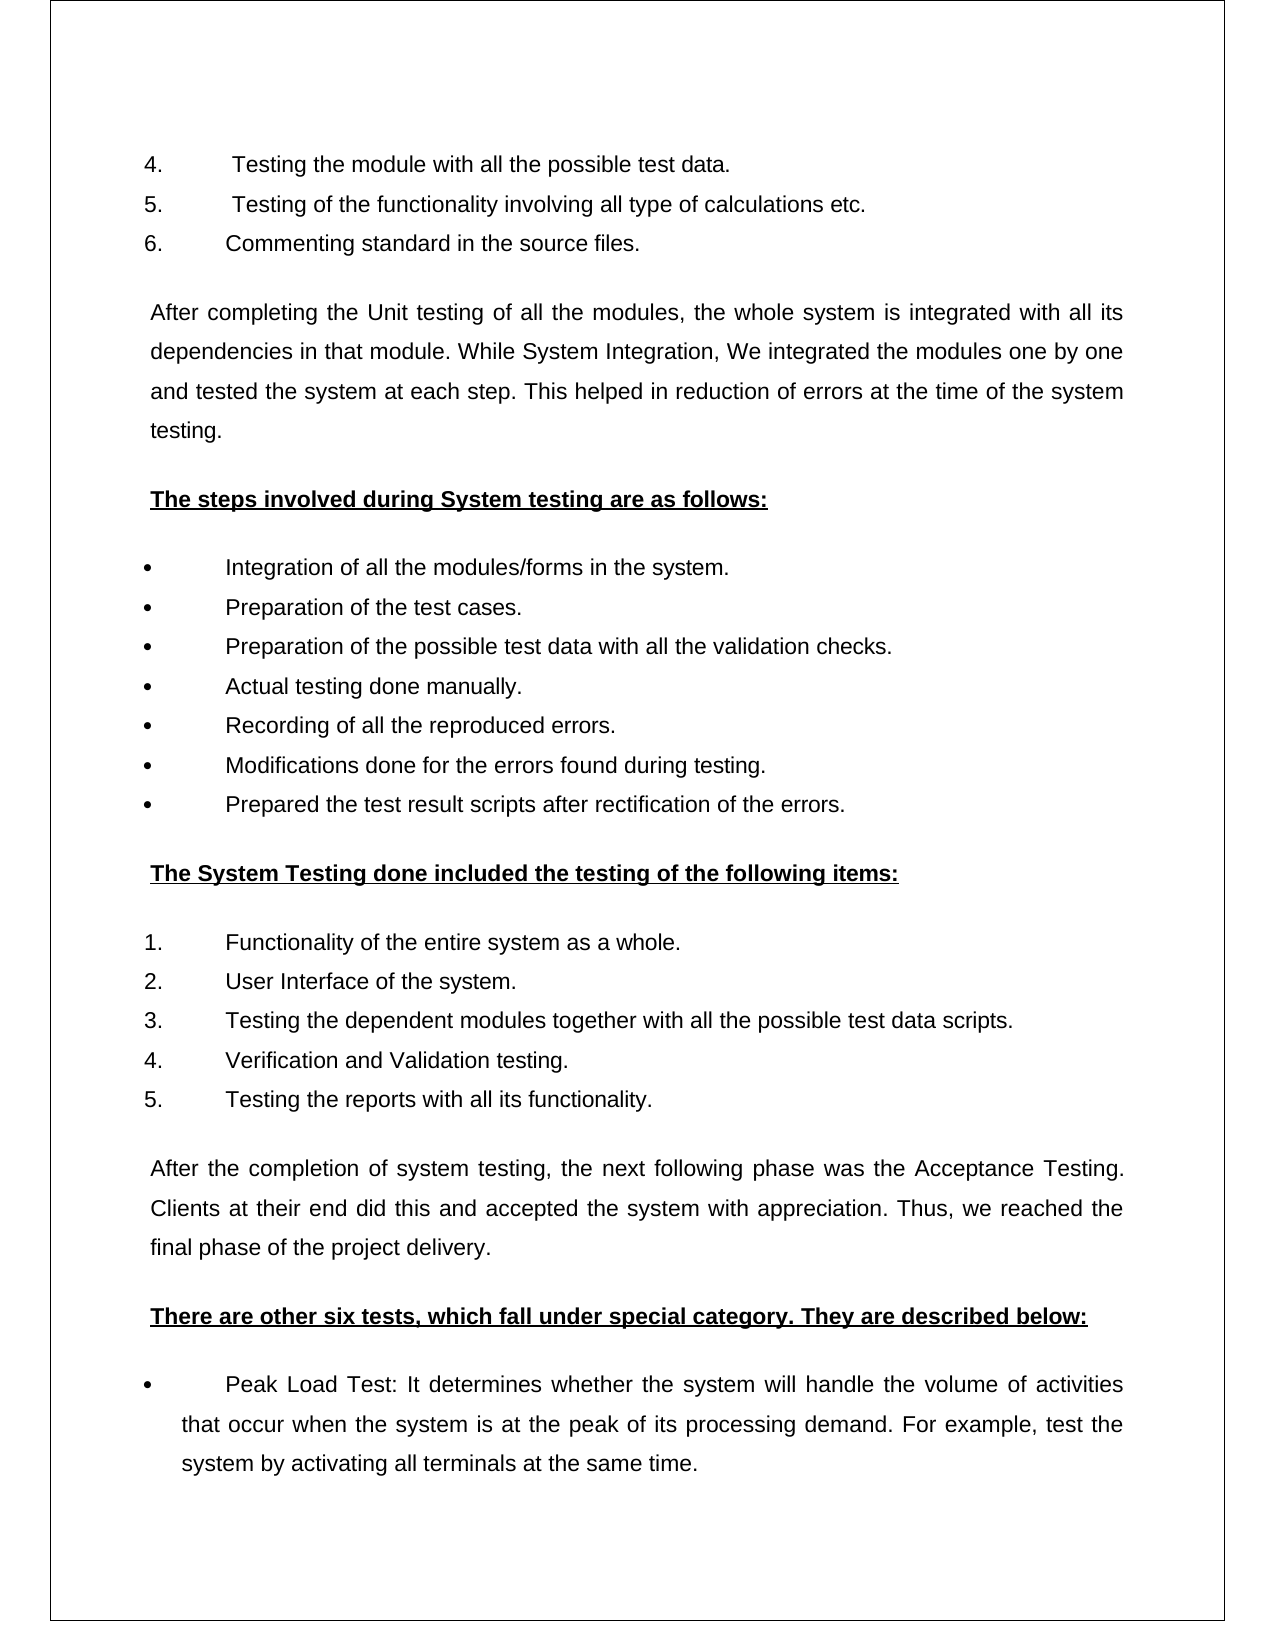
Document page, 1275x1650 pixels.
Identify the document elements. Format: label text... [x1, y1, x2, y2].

list Actual testing done manually. [144, 673, 1179, 699]
text There are other six tests, which fall under special category. They are described below: [150, 1303, 1179, 1329]
text The System Testing done included the testing of the following items: [150, 860, 1179, 886]
list Modifications done for the errors found during testing. [144, 752, 1179, 778]
list Preparation of the possible test data with all the validation checks. [144, 633, 1179, 659]
list Prepared the test result scripts after rectification of the errors. [144, 791, 1179, 817]
list Testing the dependent modules together with all the possible test data scripts. [144, 1007, 1179, 1034]
list Functionality of the entire system as a whole. [144, 928, 1179, 955]
list Testing of the functionality involving all type of calculations etc. [144, 191, 1179, 217]
list Preparation of the test cases. [144, 594, 1179, 620]
text The steps involved during System testing are as follows: [150, 486, 1179, 512]
list Integration of all the modules/forms in the system. [144, 554, 1179, 581]
text After the completion of system testing, the next following phase was the Acceptance Testing. Clients at their end did this and accepted the system with appreciation. Thus, we reached the final phase of the project delivery. [150, 1155, 1125, 1261]
text After completing the Unit testing of all the modules, the whole system is integrated with all its dependencies in that module. While System Integration, We integrated the modules one by one and tested the system at each step. This helped in reduction of errors at the time of the system testing. [150, 299, 1125, 443]
list Verification and Validation testing. [144, 1047, 1179, 1073]
list Testing the module with all the possible test data. [144, 151, 1179, 177]
list Commenting standard in the source files. [144, 230, 1179, 256]
list Testing the reports with all its functionality. [144, 1086, 1179, 1113]
list Recording of all the reproduced errors. [144, 712, 1179, 738]
list Peak Load Test: It determines whether the system will handle the volume of activities that occur when the system is at the peak of its processing demand. For example, test the system by activating all terminals at the same time. [144, 1371, 1125, 1477]
list User Interface of the system. [144, 968, 1179, 994]
